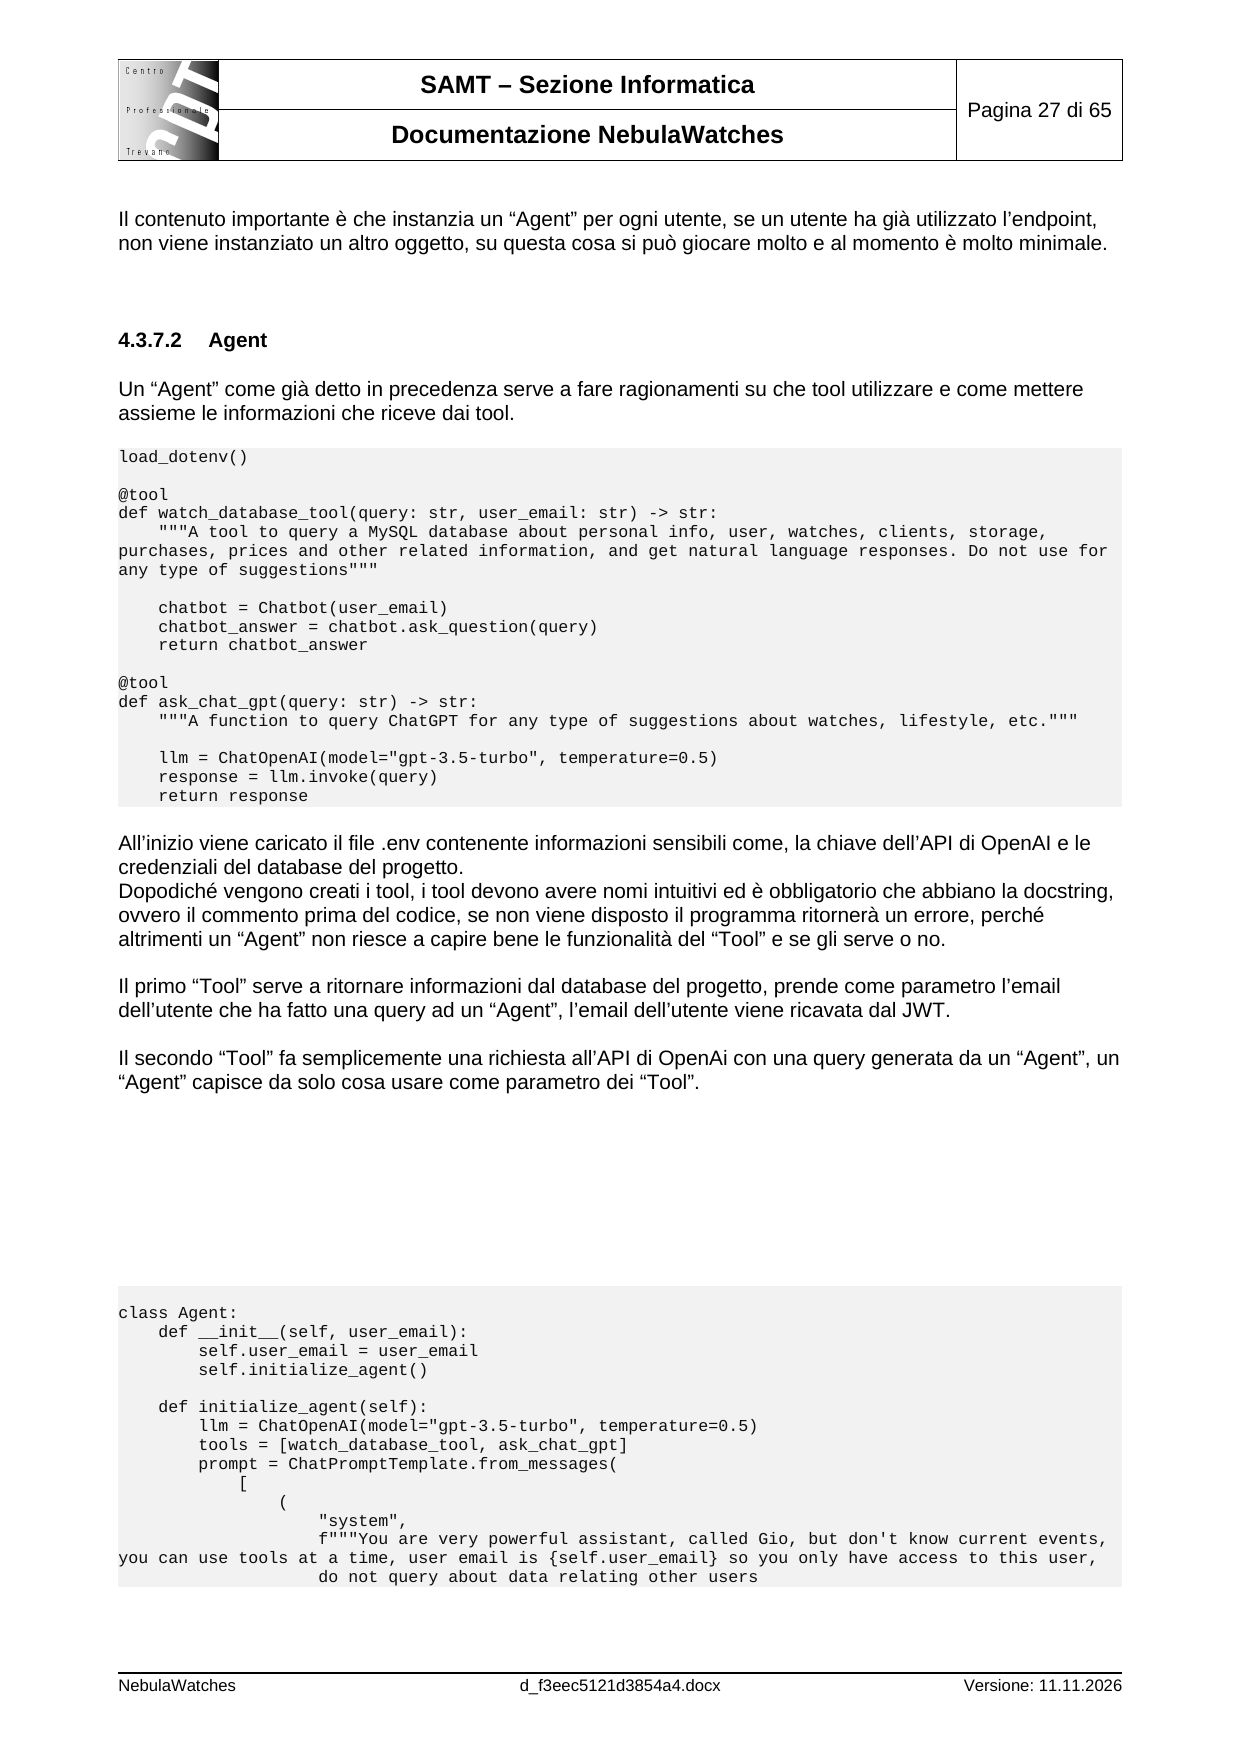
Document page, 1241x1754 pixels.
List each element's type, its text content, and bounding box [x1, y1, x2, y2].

text Il secondo “Tool” fa semplicemente una richiesta all’API di OpenAi con una query generata da un “Agent”, un “Agent” capisce da solo cosa usare come parametro dei “Tool”. [118, 1046, 1122, 1094]
text "system", [118, 1512, 1122, 1531]
text prompt = ChatPromptTemplate.from_messages( [118, 1456, 1122, 1474]
text llm = ChatOpenAI(model="gpt-3.5-turbo", temperature=0.5) [118, 1418, 1122, 1437]
text llm = ChatOpenAI(model="gpt-3.5-turbo", temperature=0.5) [118, 750, 1122, 769]
text Un “Agent” come già detto in precedenza serve a fare ragionamenti su che tool utilizzare e come mettere assieme le informazioni che riceve dai tool. [118, 377, 1122, 424]
text chatbot_answer = chatbot.ask_question(query) [118, 618, 1122, 637]
text self.user_email = user_email [118, 1342, 1122, 1361]
text All’inizio viene caricato il file .env contenente informazioni sensibili come, la chiave dell’API di OpenAI e le credenziali del database del progetto. [118, 831, 1122, 878]
text chatbot = Chatbot(user_email) [118, 599, 1122, 618]
text def __init__(self, user_email): [118, 1323, 1122, 1342]
text return chatbot_answer [118, 637, 1122, 656]
text load_dotenv() [118, 448, 1122, 467]
text return response [118, 788, 1122, 807]
text tools = [watch_database_tool, ask_chat_gpt] [118, 1437, 1122, 1456]
picture [118, 60, 219, 160]
text response = llm.invoke(query) [118, 769, 1122, 788]
text Il primo “Tool” serve a ritornare informazioni dal database del progetto, prende come parametro l’email dell’utente che ha fatto una query ad un “Agent”, l’email dell’utente viene ricavata dal JWT. [118, 950, 1122, 1022]
text def watch_database_tool(query: str, user_email: str) -> str: [118, 505, 1122, 524]
text """A function to query ChatGPT for any type of suggestions about watches, lifestyle, etc.""" [118, 712, 1122, 731]
subtitle Agent [118, 328, 1122, 352]
text f"""You are very powerful assistant, called Gio, but don't know current events, you can use tools at a time, user email is {self.user_email} so you only have access to this user, [118, 1531, 1122, 1569]
text class Agent: [118, 1305, 1122, 1323]
text Il contenuto importante è che instanzia un “Agent” per ogni utente, se un utente ha già utilizzato l’endpoint, non viene instanziato un altro oggetto, su questa cosa si può giocare molto e al momento è molto minimale. [118, 207, 1122, 255]
text @tool [118, 486, 1122, 505]
text def ask_chat_gpt(query: str) -> str: [118, 693, 1122, 712]
text def initialize_agent(self): [118, 1399, 1122, 1418]
text Dopodiché vengono creati i tool, i tool devono avere nomi intuitivi ed è obbligatorio che abbiano la docstring, ovvero il commento prima del codice, se non viene disposto il programma ritornerà un errore, perché altrimenti un “Agent” non riesce a capire bene le funzionalità del “Tool” e se gli serve o no. [118, 878, 1122, 950]
text do not query about data relating other users [118, 1569, 1122, 1587]
text [ [118, 1474, 1122, 1493]
text @tool [118, 675, 1122, 693]
text self.initialize_agent() [118, 1361, 1122, 1380]
text """A tool to query a MySQL database about personal info, user, watches, clients, storage, purchases, prices and other related information, and get natural language responses. Do not use for any type of suggestions""" [118, 524, 1122, 580]
text ( [118, 1493, 1122, 1512]
